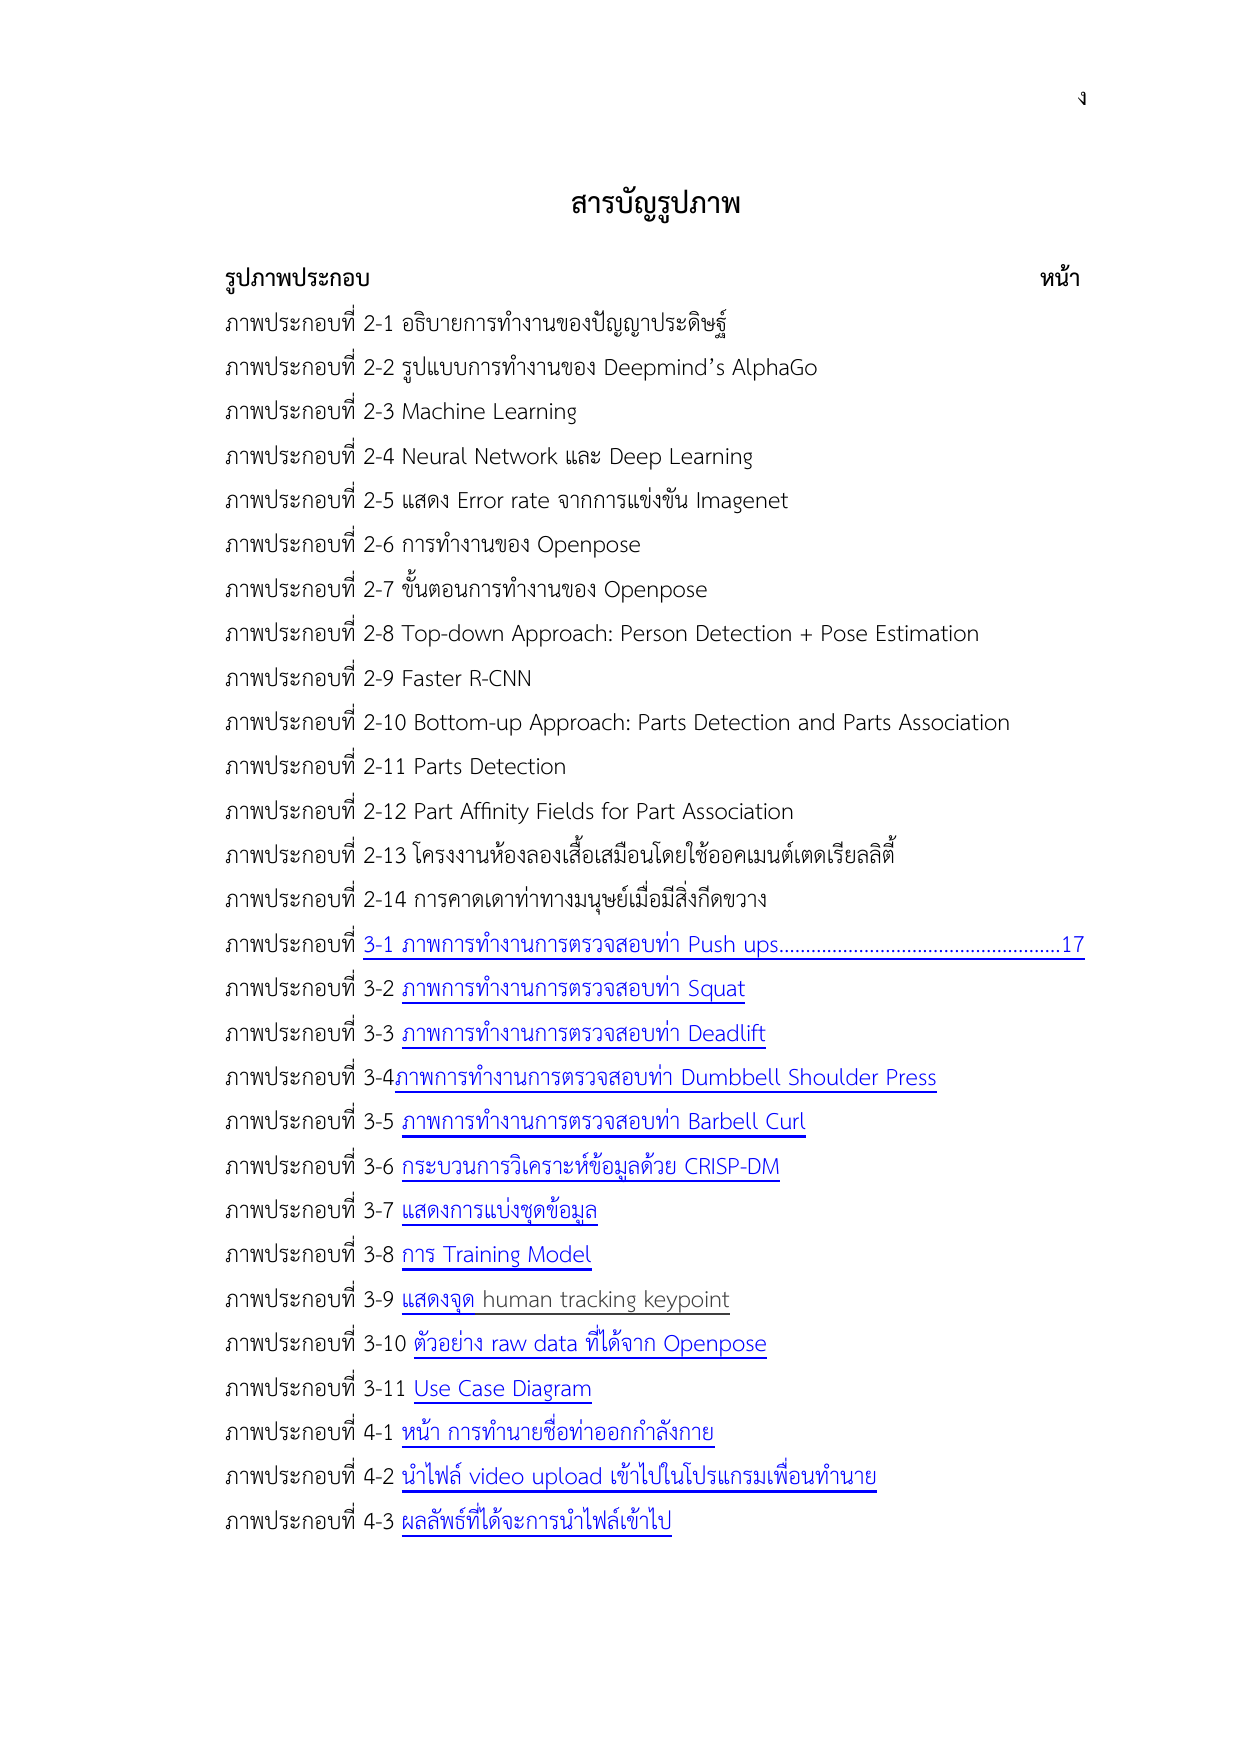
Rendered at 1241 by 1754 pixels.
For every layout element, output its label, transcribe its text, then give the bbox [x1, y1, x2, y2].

text ภาพประกอบที่ 2-3 Machine Learning 7 [225, 391, 1087, 435]
text ภาพประกอบที่ 3-8 การ Training Model 22 [225, 1234, 1087, 1278]
text ภาพประกอบที่ 4-1 หน้า การทำนายชื่อท่าออกกำลังกาย 27 [225, 1411, 1087, 1456]
text ภาพประกอบที่ 3-9 แสดงจุด human tracking keypoint 23 [225, 1278, 1087, 1322]
text ภาพประกอบที่ 2-2 รูปแบบการทำงานของ Deepmind’s AlphaGo 6 [225, 346, 1087, 391]
subtitle รูปภาพประกอบ หน้า [225, 257, 1087, 302]
subtitle สารบัญรูปภาพ [225, 177, 1087, 232]
text ภาพประกอบที่ 2-8 Top-down Approach: Person Detection + Pose Estimation 12 [225, 612, 1087, 657]
text ภาพประกอบที่ 2-10 Bottom-up Approach: Parts Detection and Parts Association 13 [225, 701, 1087, 746]
text ภาพประกอบที่ 4-3 ผลลัพธ์ที่ได้จะการนำไฟล์เข้าไปทำนาย 28 [225, 1500, 1087, 1544]
text ภาพประกอบที่ 3-7 แสดงการแบ่งชุดข้อมูล 21 [225, 1189, 1087, 1234]
text ภาพประกอบที่ 2-1 อธิบายการทำงานของปัญญาประดิษฐ์ 5 [225, 302, 1087, 346]
text ภาพประกอบที่ 3-11 Use Case Diagram 25 [225, 1367, 1087, 1411]
text ภาพประกอบที่ 3-2 ภาพการทำงานการตรวจสอบท่า Squat 18 [225, 967, 1087, 1012]
text ภาพประกอบที่ 3-10 ตัวอย่าง raw data ที่ได้จาก Openpose 23 [225, 1322, 1087, 1367]
text ภาพประกอบที่ 2-7 ขั้นตอนการทำงานของ Openpose 11 [225, 568, 1087, 612]
text ภาพประกอบที่ 3-6 กระบวนการวิเคราะห์ข้อมูลด้วย CRISP-DM 20 [225, 1145, 1087, 1189]
text ภาพประกอบที่ 3-5 ภาพการทำงานการตรวจสอบท่า Barbell Curl 19 [225, 1101, 1087, 1145]
text ภาพประกอบที่ 3-1 ภาพการทำงานการตรวจสอบท่า Push ups………………………………………….….17 [225, 923, 1087, 967]
text ภาพประกอบที่ 2-14 การคาดเดาท่าทางมนุษย์เมื่อมีสิ่งกีดขวาง 16 [225, 879, 1087, 923]
text ภาพประกอบที่ 2-9 Faster R-CNN 12 [225, 657, 1087, 701]
text ภาพประกอบที่ 2-13 โครงงานห้องลองเสื้อเสมือนโดยใช้ออคเมนต์เตดเรียลลิตี้ 15 [225, 834, 1087, 879]
text ภาพประกอบที่ 2-6 การทำงานของ Openpose 10 [225, 524, 1087, 568]
text ภาพประกอบที่ 2-11 Parts Detection 13 [225, 746, 1087, 790]
text ภาพประกอบที่ 2-5 แสดง Error rate จากการแข่งขัน Imagenet 9 [225, 479, 1087, 524]
text ภาพประกอบที่ 2-12 Part Afﬁnity Fields for Part Association 14 [225, 790, 1087, 834]
text ภาพประกอบที่ 4-2 นำไฟล์ video upload เข้าไปในโปรแกรมเพื่อนทำนาย 27 [225, 1456, 1087, 1500]
text ภาพประกอบที่ 3-4 ภาพการทำงานการตรวจสอบท่า Dumbbell Shoulder Press 19 [225, 1056, 1087, 1101]
text ภาพประกอบที่ 3-3 ภาพการทำงานการตรวจสอบท่า Deadlift 18 [225, 1012, 1087, 1056]
text ภาพประกอบที่ 2-4 Neural Network และ Deep Learning 8 [225, 435, 1087, 479]
